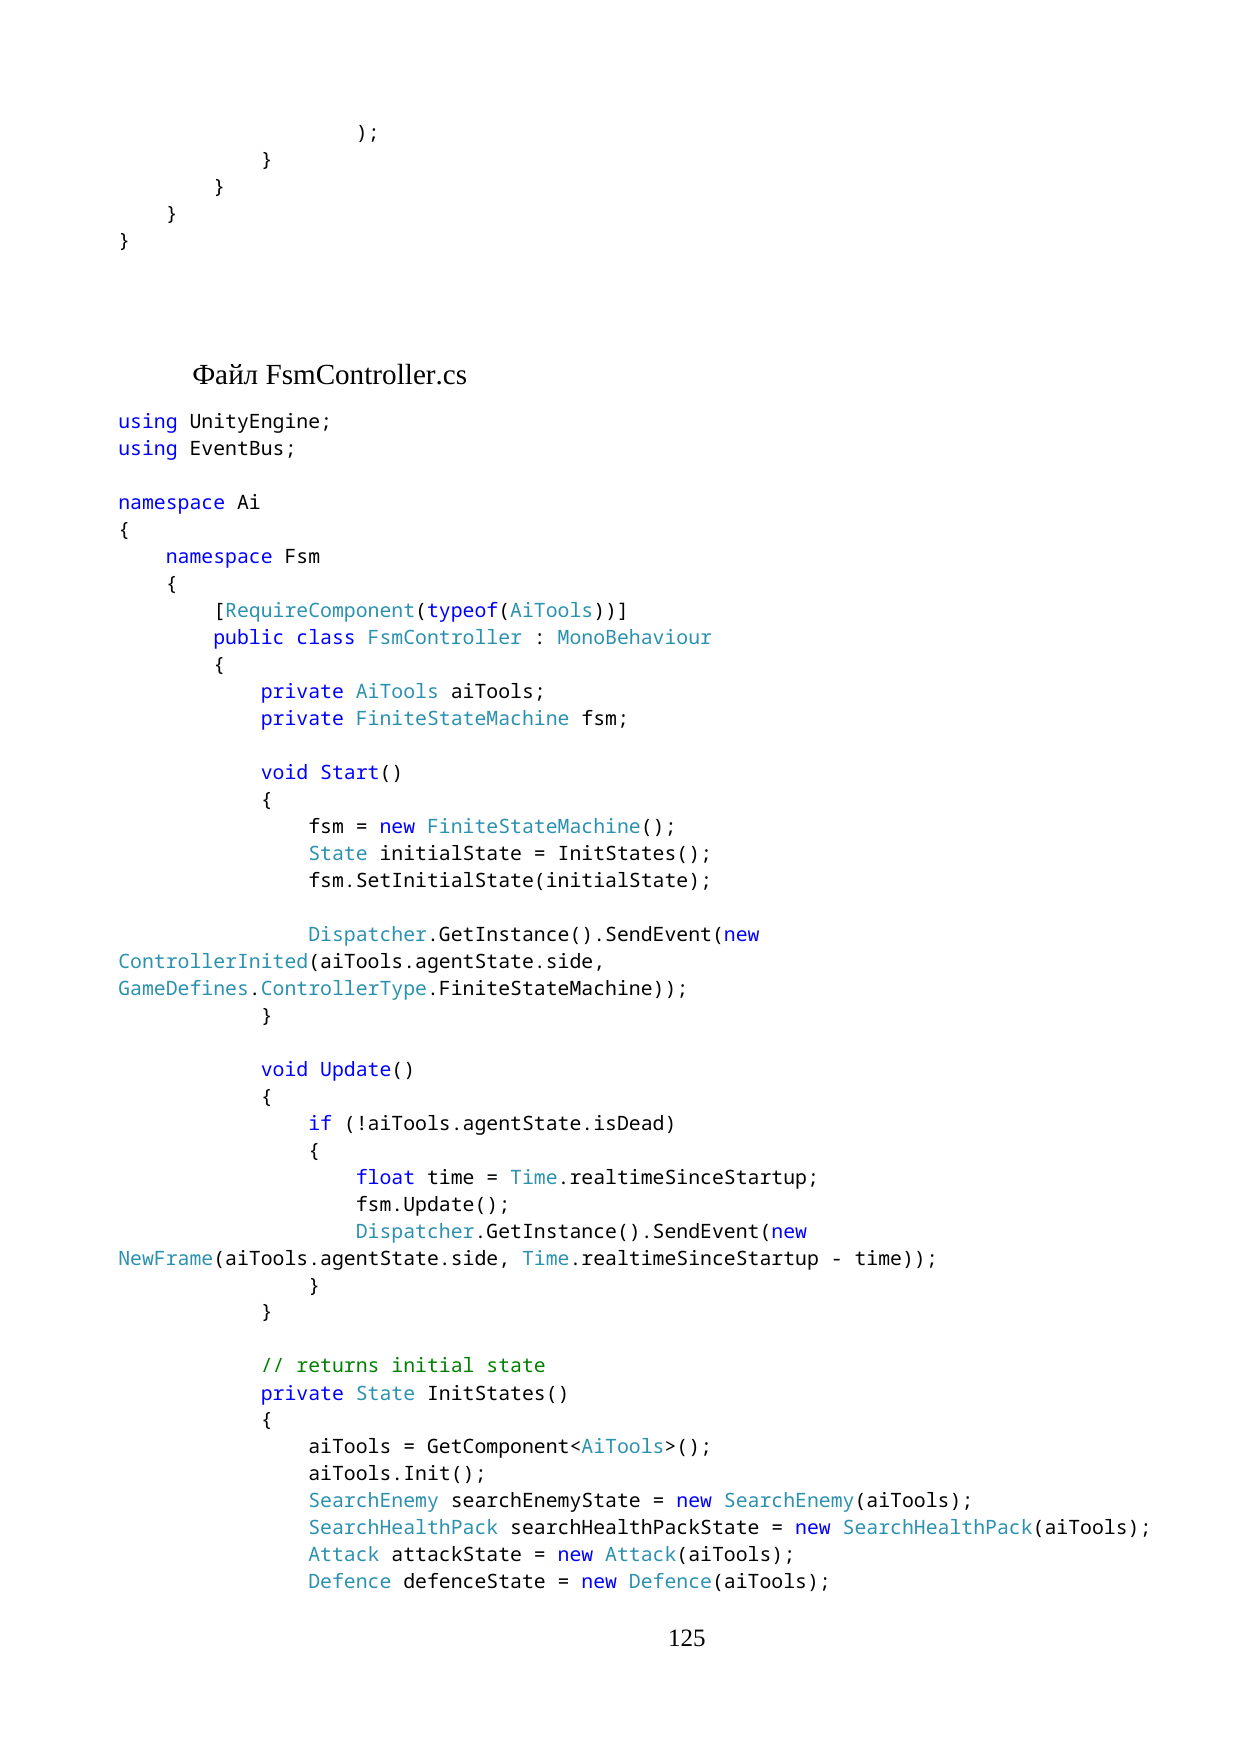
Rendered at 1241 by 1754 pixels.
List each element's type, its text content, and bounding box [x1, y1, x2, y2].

text State initialState = InitStates(); [118, 839, 1181, 866]
text void Start() [118, 758, 1181, 785]
text } [118, 226, 1181, 253]
text // returns initial state [118, 1352, 1181, 1379]
text Файл FsmController.cs [118, 357, 1181, 391]
text { [118, 1082, 1181, 1109]
text } [118, 1271, 1181, 1298]
text [RequireComponent(typeof(AiTools))] [118, 596, 1181, 623]
text Dispatcher.GetInstance().SendEvent(new NewFrame(aiTools.agentState.side, Time.realtimeSinceStartup - time)); [118, 1217, 1181, 1271]
text } [118, 1001, 1181, 1028]
text Dispatcher.GetInstance().SendEvent(new ControllerInited(aiTools.agentState.side, GameDefines.ControllerType.FiniteStateMachine)); [118, 920, 1181, 1001]
text namespace Ai [118, 488, 1181, 515]
text aiTools = GetComponent<AiTools>(); [118, 1433, 1181, 1460]
text private State InitStates() [118, 1379, 1181, 1406]
text } [118, 199, 1181, 226]
text SearchHealthPack searchHealthPackState = new SearchHealthPack(aiTools); [118, 1514, 1181, 1541]
text fsm.Update(); [118, 1190, 1181, 1217]
text Defence defenceState = new Defence(aiTools); [118, 1568, 1181, 1594]
text private FiniteStateMachine fsm; [118, 704, 1181, 731]
text { [118, 650, 1181, 677]
text if (!aiTools.agentState.isDead) [118, 1109, 1181, 1136]
text { [118, 1406, 1181, 1433]
text { [118, 515, 1181, 542]
text fsm.SetInitialState(initialState); [118, 866, 1181, 893]
text aiTools.Init(); [118, 1460, 1181, 1487]
text fsm = new FiniteStateMachine(); [118, 812, 1181, 839]
text using UnityEngine; [118, 407, 1181, 434]
text namespace Fsm [118, 542, 1181, 569]
text ); [118, 118, 1181, 145]
text { [118, 785, 1181, 812]
text using EventBus; [118, 434, 1181, 461]
text Attack attackState = new Attack(aiTools); [118, 1541, 1181, 1568]
text SearchEnemy searchEnemyState = new SearchEnemy(aiTools); [118, 1487, 1181, 1514]
text private AiTools aiTools; [118, 677, 1181, 704]
text { [118, 1136, 1181, 1163]
text } [118, 172, 1181, 199]
text public class FsmController : MonoBehaviour [118, 623, 1181, 650]
text } [118, 1298, 1181, 1325]
text float time = Time.realtimeSinceStartup; [118, 1163, 1181, 1190]
text { [118, 569, 1181, 596]
text void Update() [118, 1055, 1181, 1082]
text } [118, 145, 1181, 172]
